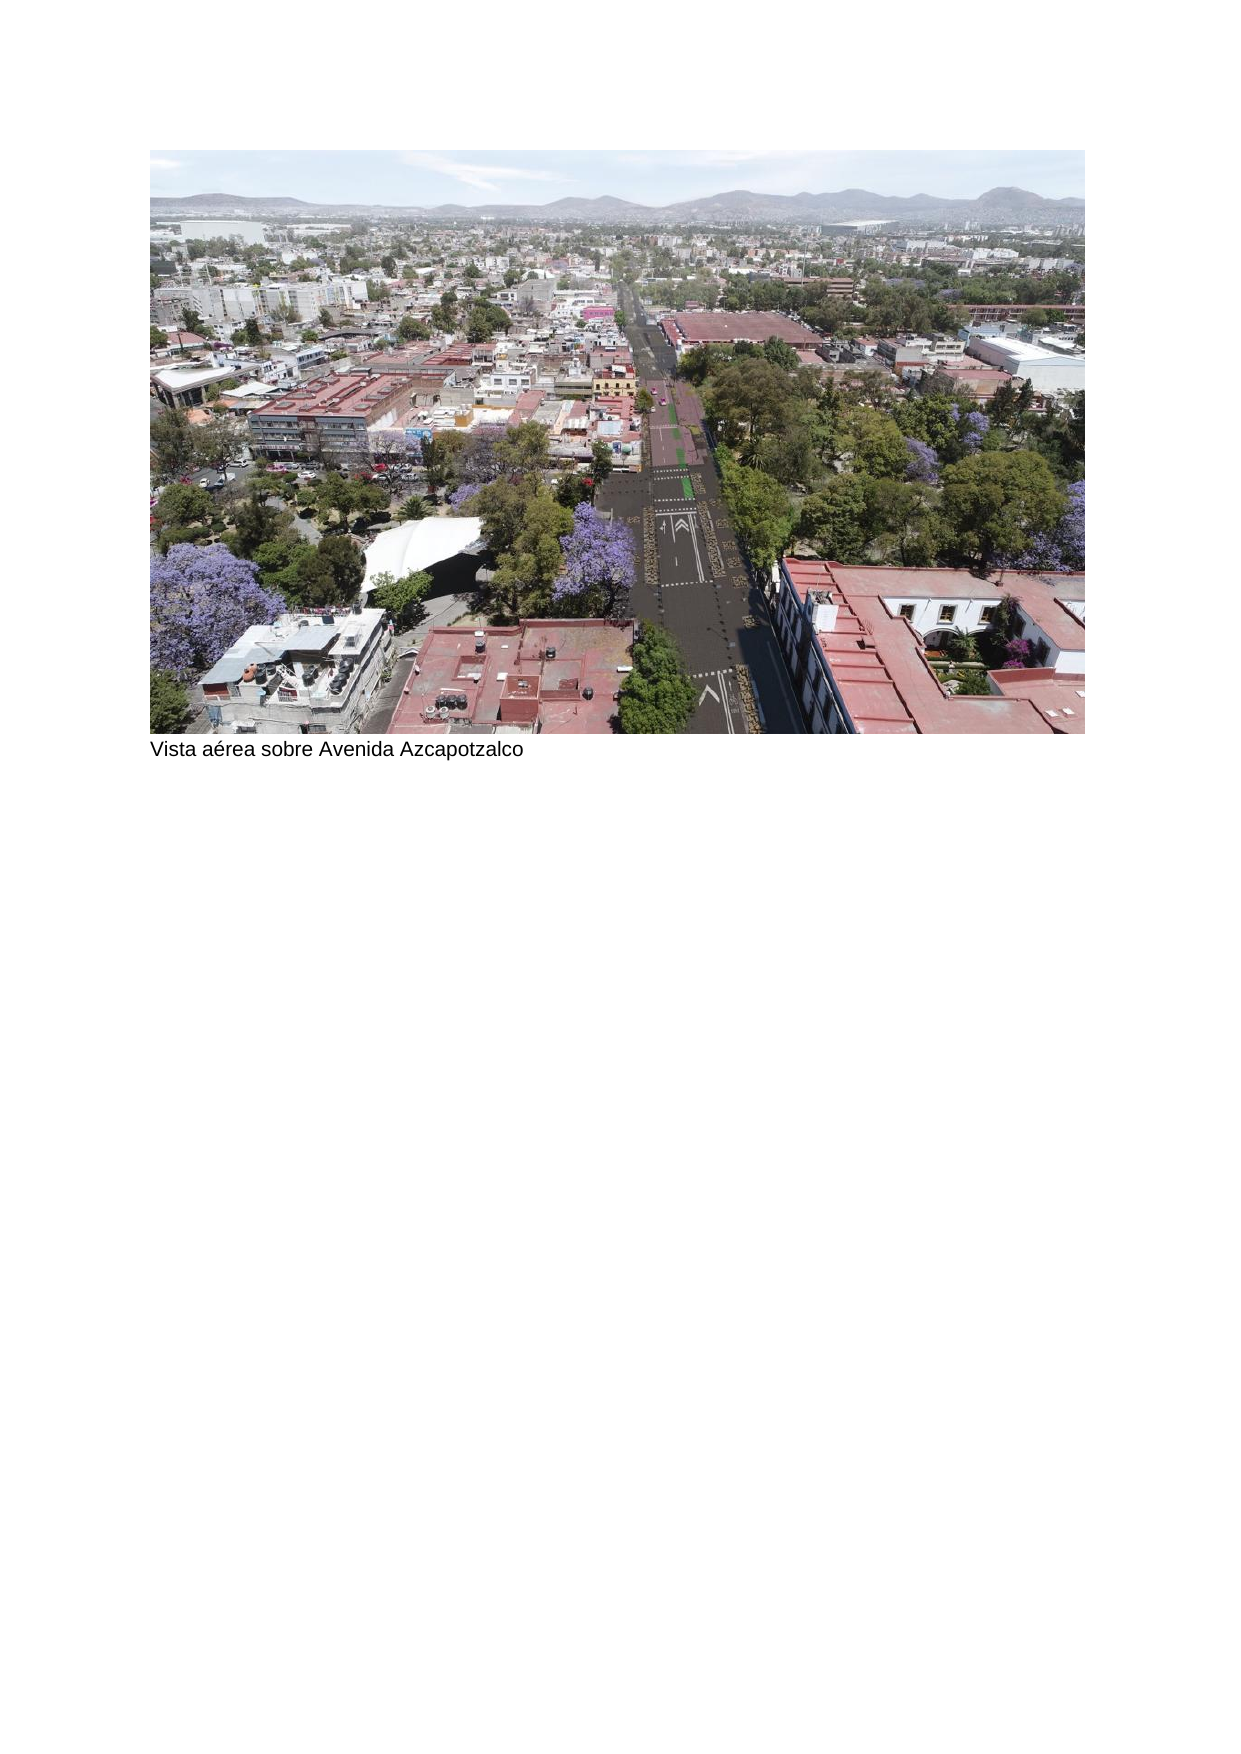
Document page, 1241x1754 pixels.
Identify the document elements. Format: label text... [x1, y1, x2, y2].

picture [150, 150, 1085, 734]
